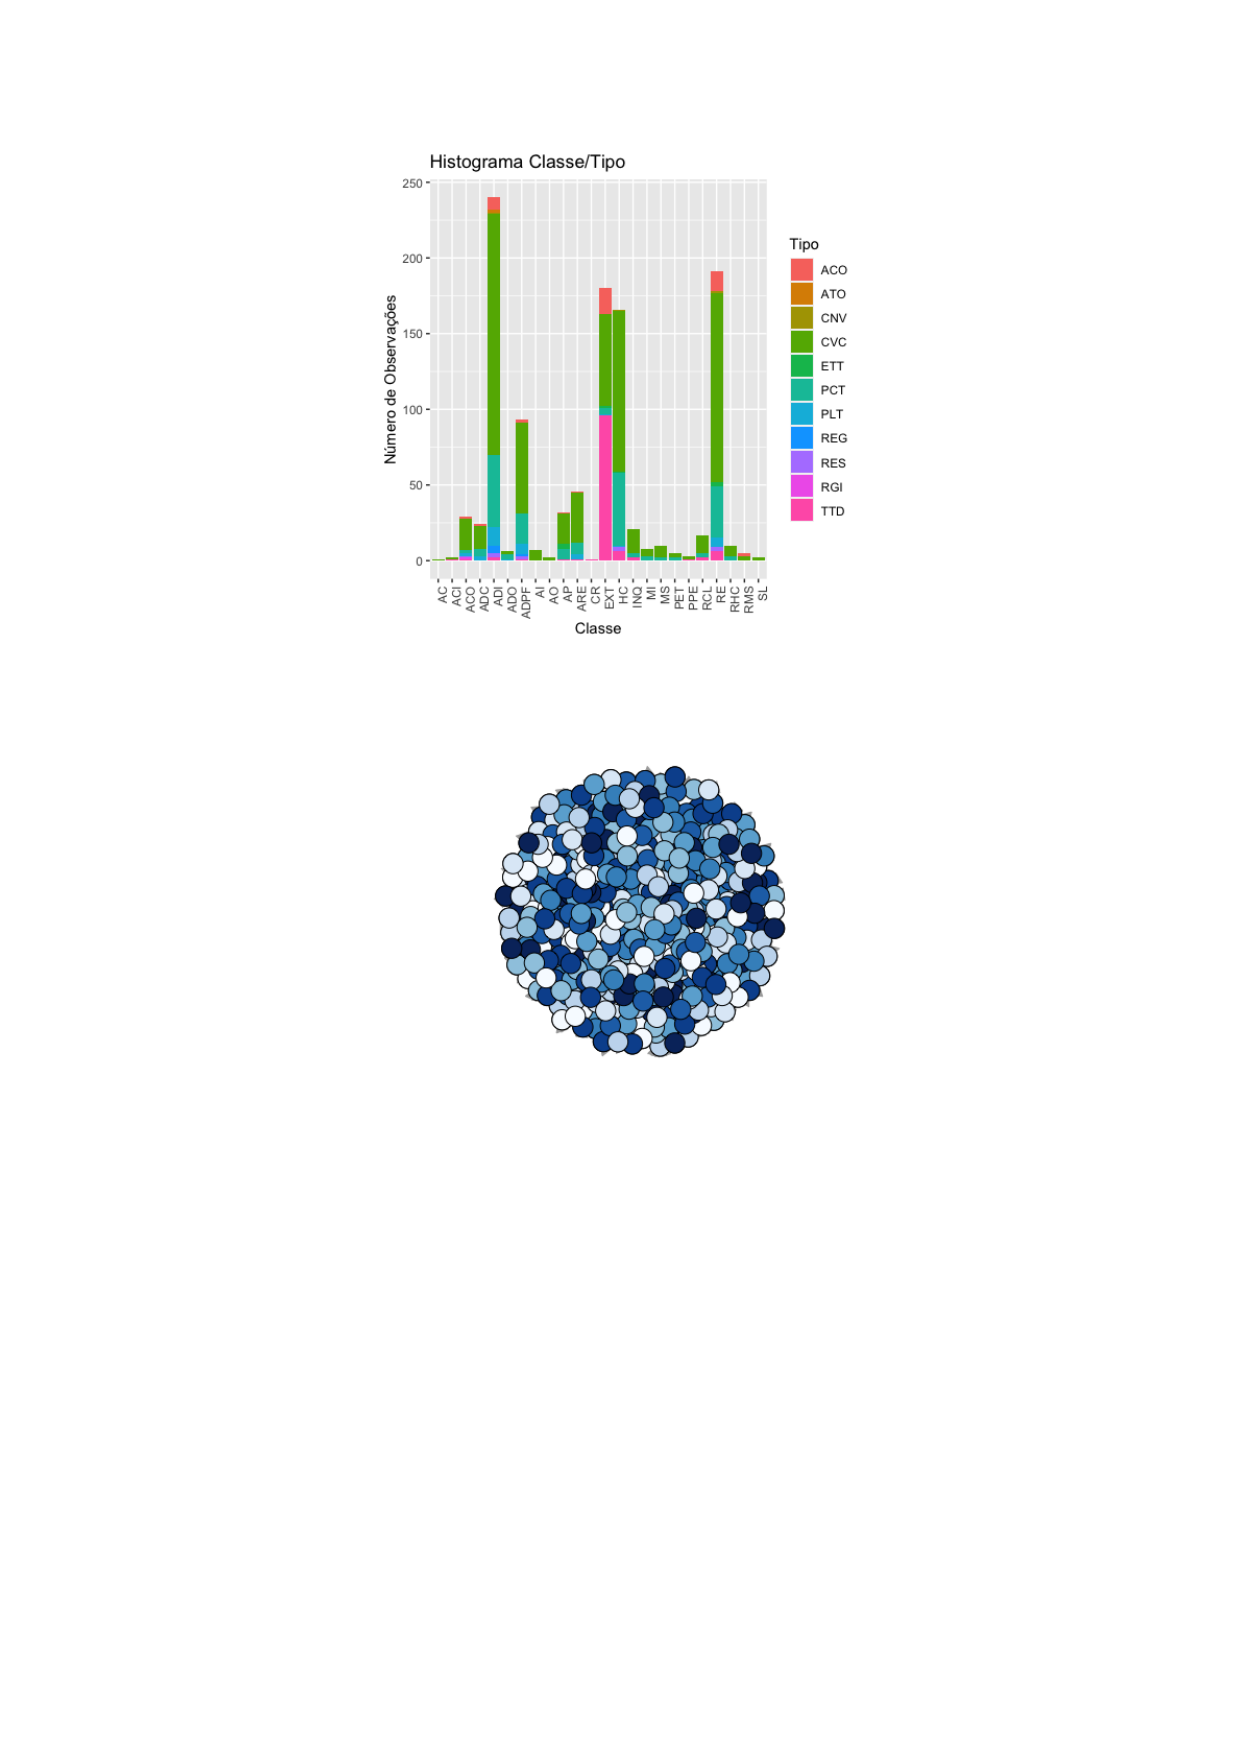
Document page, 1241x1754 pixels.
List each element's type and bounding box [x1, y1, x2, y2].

picture [377, 673, 863, 1170]
picture [377, 147, 863, 644]
